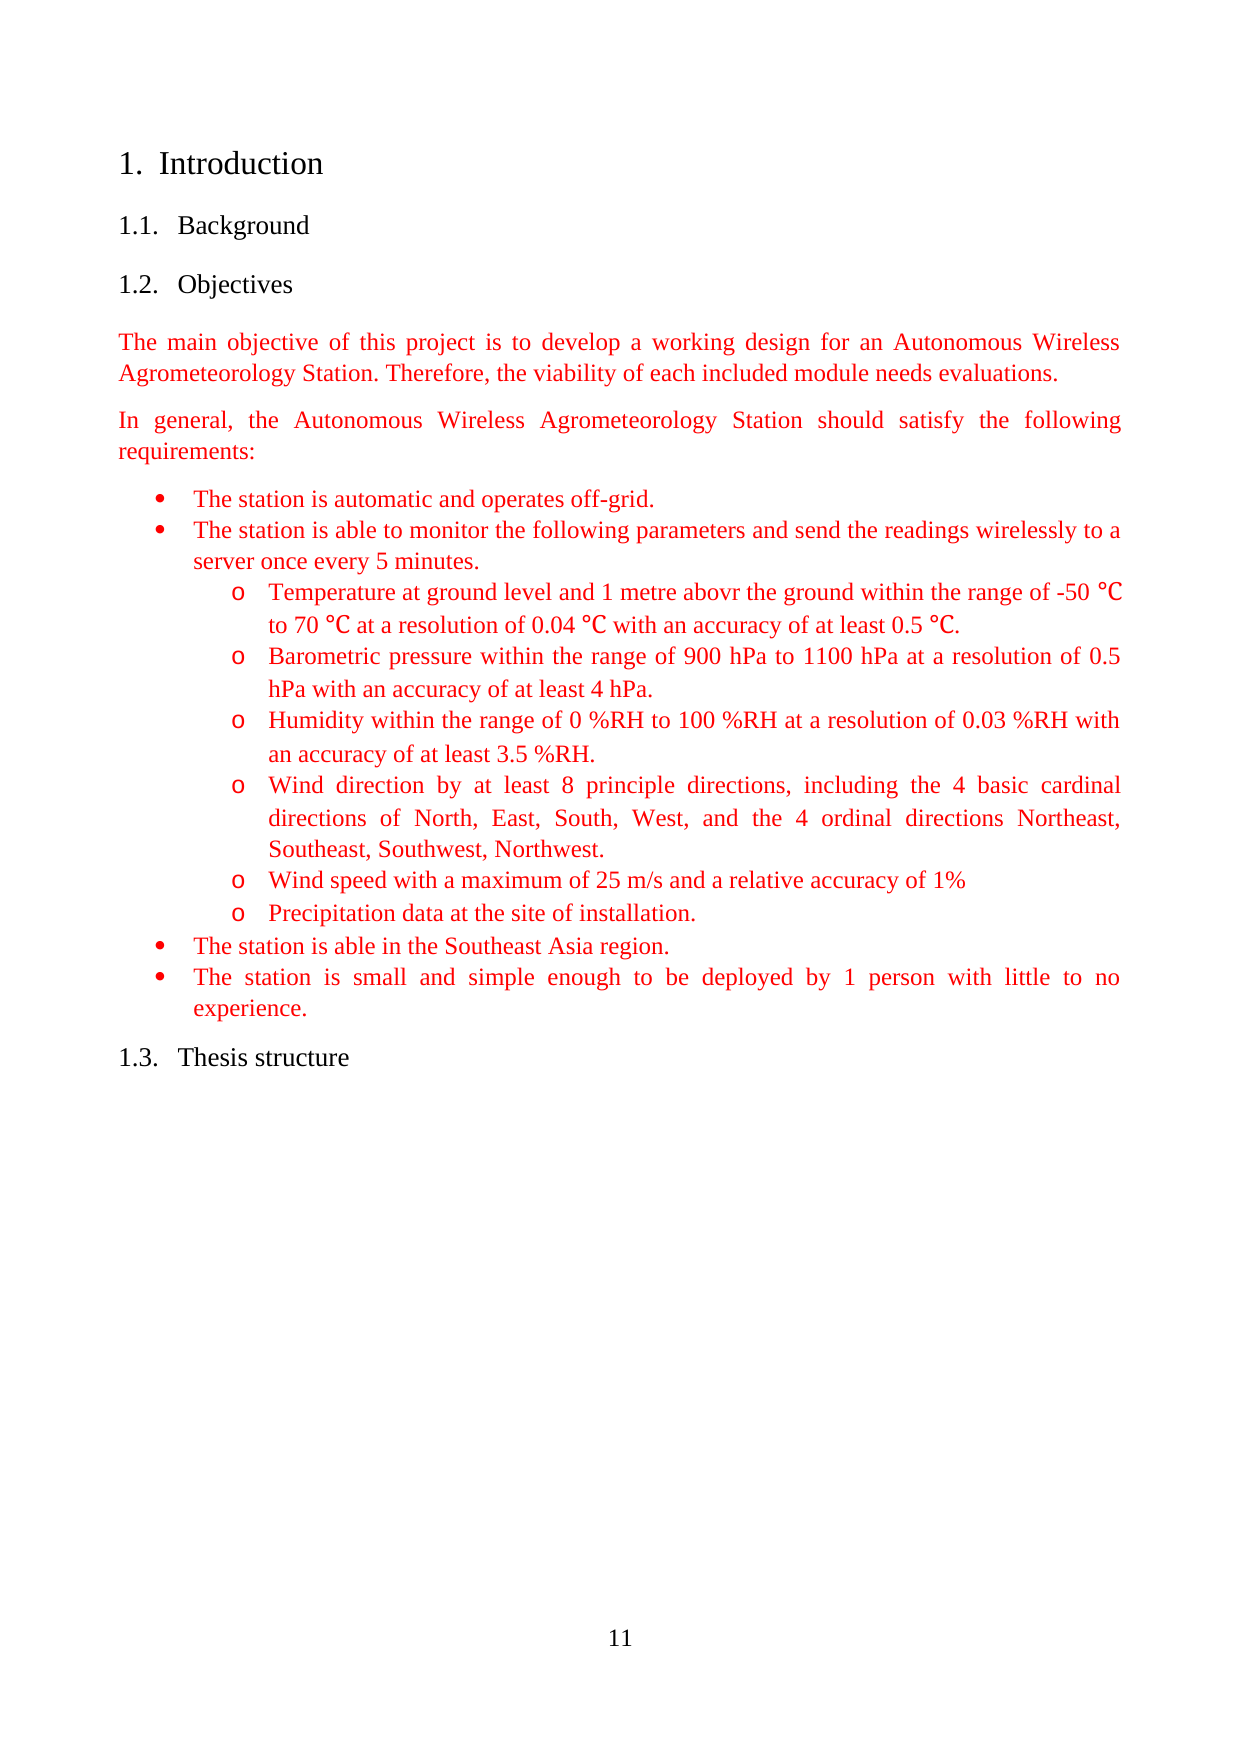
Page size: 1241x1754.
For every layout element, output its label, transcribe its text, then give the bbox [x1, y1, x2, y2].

text In general, the Autonomous Wireless Agrometeorology Station should satisfy the following requirements: [118, 405, 1122, 465]
subtitle Introduction [118, 143, 1122, 181]
subtitle Thesis structure [118, 1041, 1122, 1072]
list Precipitation data at the site of installation. [231, 898, 1122, 929]
list Wind direction by at least 8 principle directions, including the 4 basic cardinal directions of North, East, South, West, and the 4 ordinal directions Northeast, Southeast, Southwest, Northwest. [231, 770, 1122, 863]
list The station is able to monitor the following parameters and send the readings wirelessly to a server once every 5 minutes. [156, 515, 1122, 575]
subtitle Objectives [118, 268, 1122, 299]
list The station is able in the Southeast Asia region. [156, 931, 1122, 960]
list Wind speed with a maximum of 25 m/s and a relative accuracy of 1% [231, 865, 1122, 896]
list The station is automatic and operates off-grid. [156, 484, 1122, 513]
list The station is small and simple enough to be deployed by 1 person with little to no experience. [156, 962, 1122, 1022]
list Barometric pressure within the range of 900 hPa to 1100 hPa at a resolution of 0.5 hPa with an accuracy of at least 4 hPa. [231, 641, 1122, 703]
text The main objective of this project is to develop a working design for an Autonomous Wireless Agrometeorology Station. Therefore, the viability of each included module needs evaluations. [118, 327, 1122, 386]
subtitle Background [118, 209, 1122, 241]
list Humidity within the range of 0 %RH to 100 %RH at a resolution of 0.03 %RH with an accuracy of at least 3.5 %RH. [231, 706, 1122, 767]
list Temperature at ground level and 1 metre abovr the ground within the range of -50 ℃ to 70 ℃ at a resolution of 0.04 ℃ with an accuracy of at least 0.5 ℃. [231, 577, 1122, 639]
